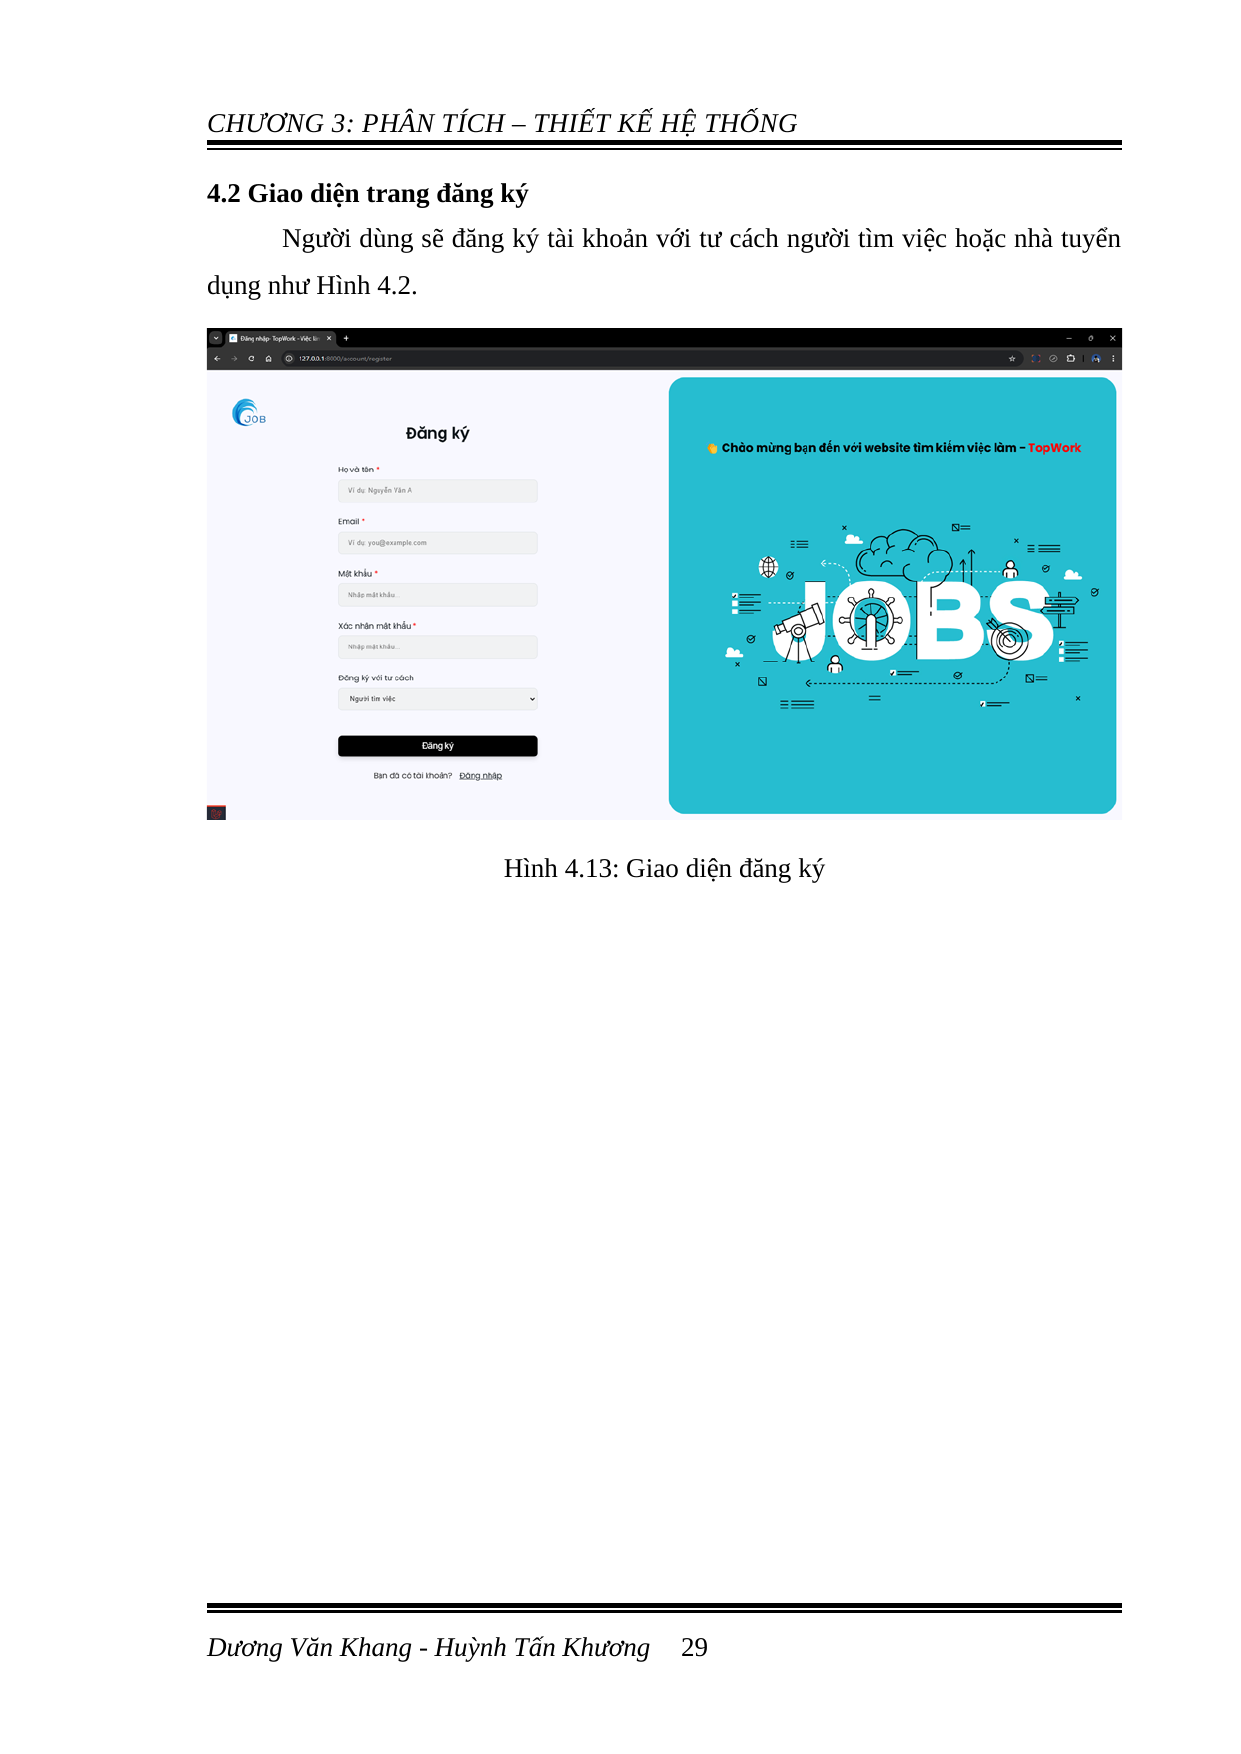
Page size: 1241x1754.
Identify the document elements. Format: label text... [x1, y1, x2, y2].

picture [206, 328, 1123, 820]
text 4.2 Giao diện trang đăng ký [207, 177, 1122, 208]
text Người dùng sẽ đăng ký tài khoản với tư cách người tìm việc hoặc nhà tuyển dụng như Hình 4.2. [207, 222, 1122, 300]
